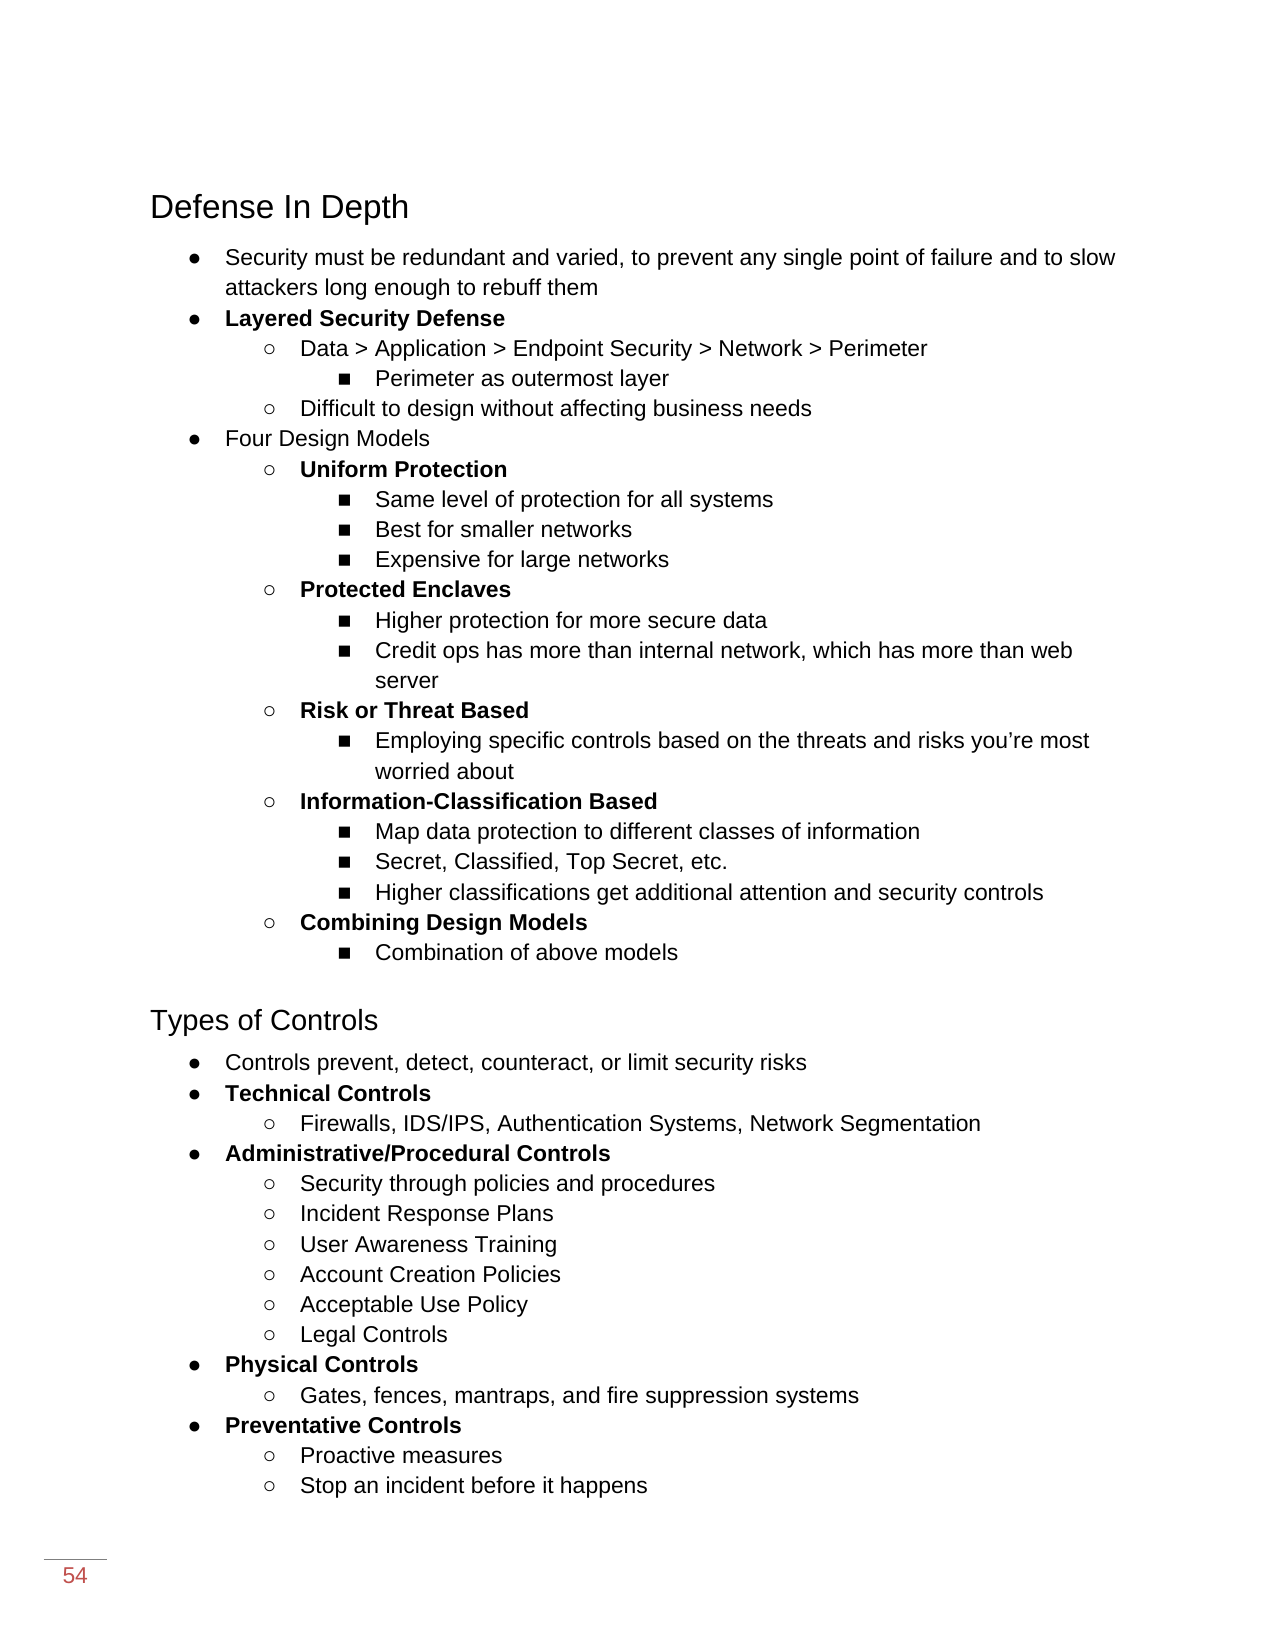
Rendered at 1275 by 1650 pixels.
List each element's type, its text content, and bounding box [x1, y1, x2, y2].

list Data > Application > Endpoint Security > Network > Perimeter [262, 335, 1125, 361]
list Same level of protection for all systems [337, 486, 1125, 512]
list Combining Design Models [262, 909, 1125, 935]
list Higher protection for more secure data [337, 607, 1125, 633]
list Security through policies and procedures [262, 1170, 1125, 1197]
list Proactive measures [262, 1442, 1125, 1468]
subtitle Types of Controls [150, 1002, 1125, 1036]
list Account Creation Policies [262, 1261, 1125, 1287]
list Layered Security Defense [187, 304, 1125, 331]
list Four Design Models [187, 425, 1125, 452]
list Secret, Classified, Top Secret, etc. [337, 848, 1125, 875]
list Gates, fences, mantraps, and fire suppression systems [262, 1382, 1125, 1408]
list User Awareness Training [262, 1231, 1125, 1257]
list Firewalls, IDS/IPS, Authentication Systems, Network Segmentation [262, 1110, 1125, 1136]
list Administrative/Procedural Controls [187, 1140, 1125, 1166]
list Best for smaller networks [337, 516, 1125, 542]
list Protected Enclaves [262, 576, 1125, 603]
list Stop an incident before it happens [262, 1472, 1125, 1499]
list Map data protection to different classes of information [337, 818, 1125, 844]
list Uniform Protection [262, 456, 1125, 482]
subtitle Defense In Depth [150, 187, 1125, 226]
list Physical Controls [187, 1351, 1125, 1378]
list Technical Controls [187, 1079, 1125, 1106]
list Legal Controls [262, 1321, 1125, 1348]
list Credit ops has more than internal network, which has more than web server [337, 637, 1125, 693]
list Higher classifications get additional attention and security controls [337, 878, 1125, 905]
list Employing specific controls based on the threats and risks you’re most worried about [337, 727, 1125, 784]
list Expensive for large networks [337, 546, 1125, 573]
list Preventative Controls [187, 1412, 1125, 1438]
list Security must be redundant and varied, to prevent any single point of failure and to slow attackers long enough to rebuff them [187, 244, 1125, 301]
list Combination of above models [337, 939, 1125, 965]
list Incident Response Plans [262, 1200, 1125, 1227]
list Perimeter as outermost layer [337, 365, 1125, 391]
list Information-Classification Based [262, 788, 1125, 814]
list Risk or Threat Based [262, 697, 1125, 724]
list Acceptable Use Policy [262, 1291, 1125, 1317]
list Controls prevent, detect, counteract, or limit security risks [187, 1049, 1125, 1076]
list Difficult to design without affecting business needs [262, 395, 1125, 422]
